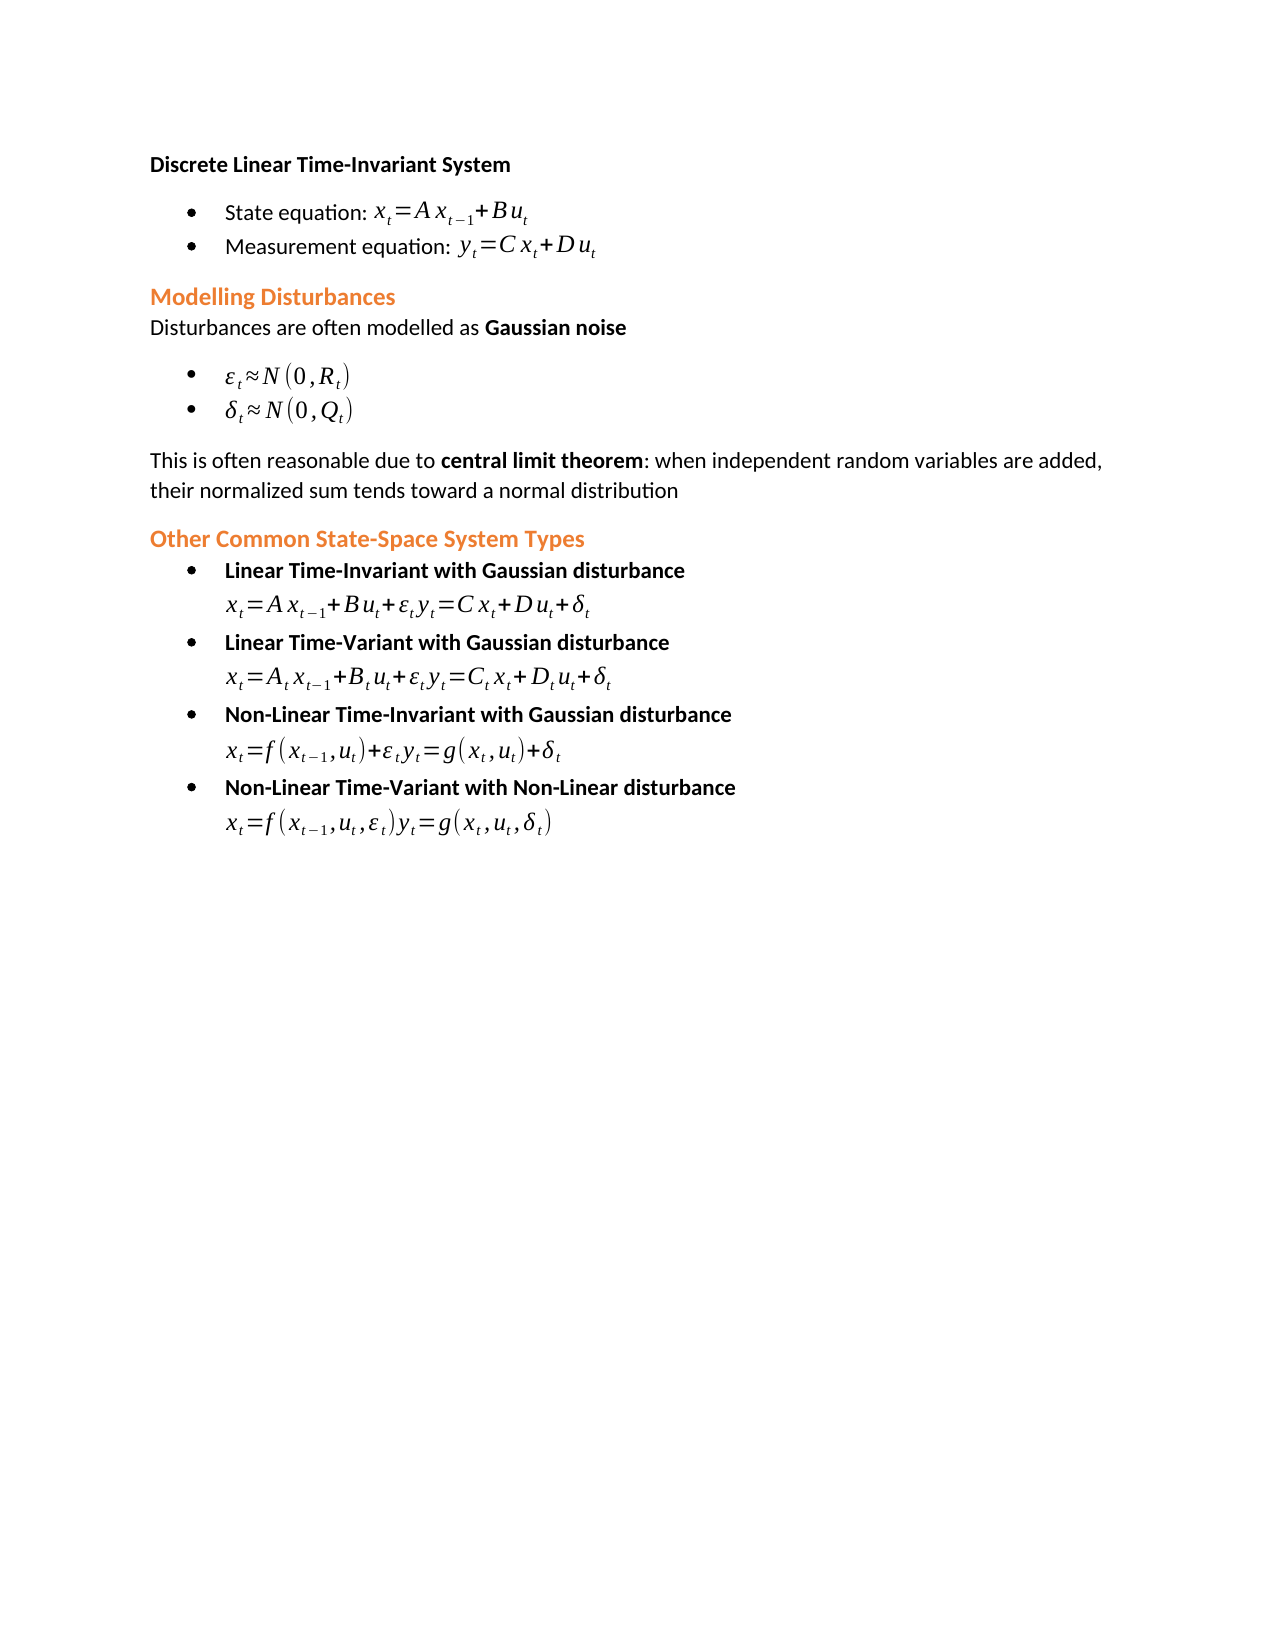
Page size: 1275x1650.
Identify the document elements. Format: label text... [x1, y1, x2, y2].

text Discrete Linear Time-Invariant System [150, 150, 1125, 178]
text This is often reasonable due to central limit theorem: when independent random variables are added, their normalized sum tends toward a normal distribution [150, 446, 1125, 504]
list Measurement equation: [187, 230, 1125, 262]
text Disturbances are often modelled as Gaussian noise [150, 313, 1125, 342]
subtitle Other Common State-Space System Types [150, 523, 1125, 554]
list Non-Linear Time-Invariant with Gaussian disturbance [187, 700, 1125, 771]
list Non-Linear Time-Variant with Non-Linear disturbance [187, 773, 1125, 843]
subtitle Modelling Disturbances [150, 281, 1125, 311]
list Linear Time-Variant with Gaussian disturbance [187, 628, 1125, 698]
list Linear Time-Invariant with Gaussian disturbance [187, 556, 1125, 626]
list State equation: [187, 197, 1125, 228]
